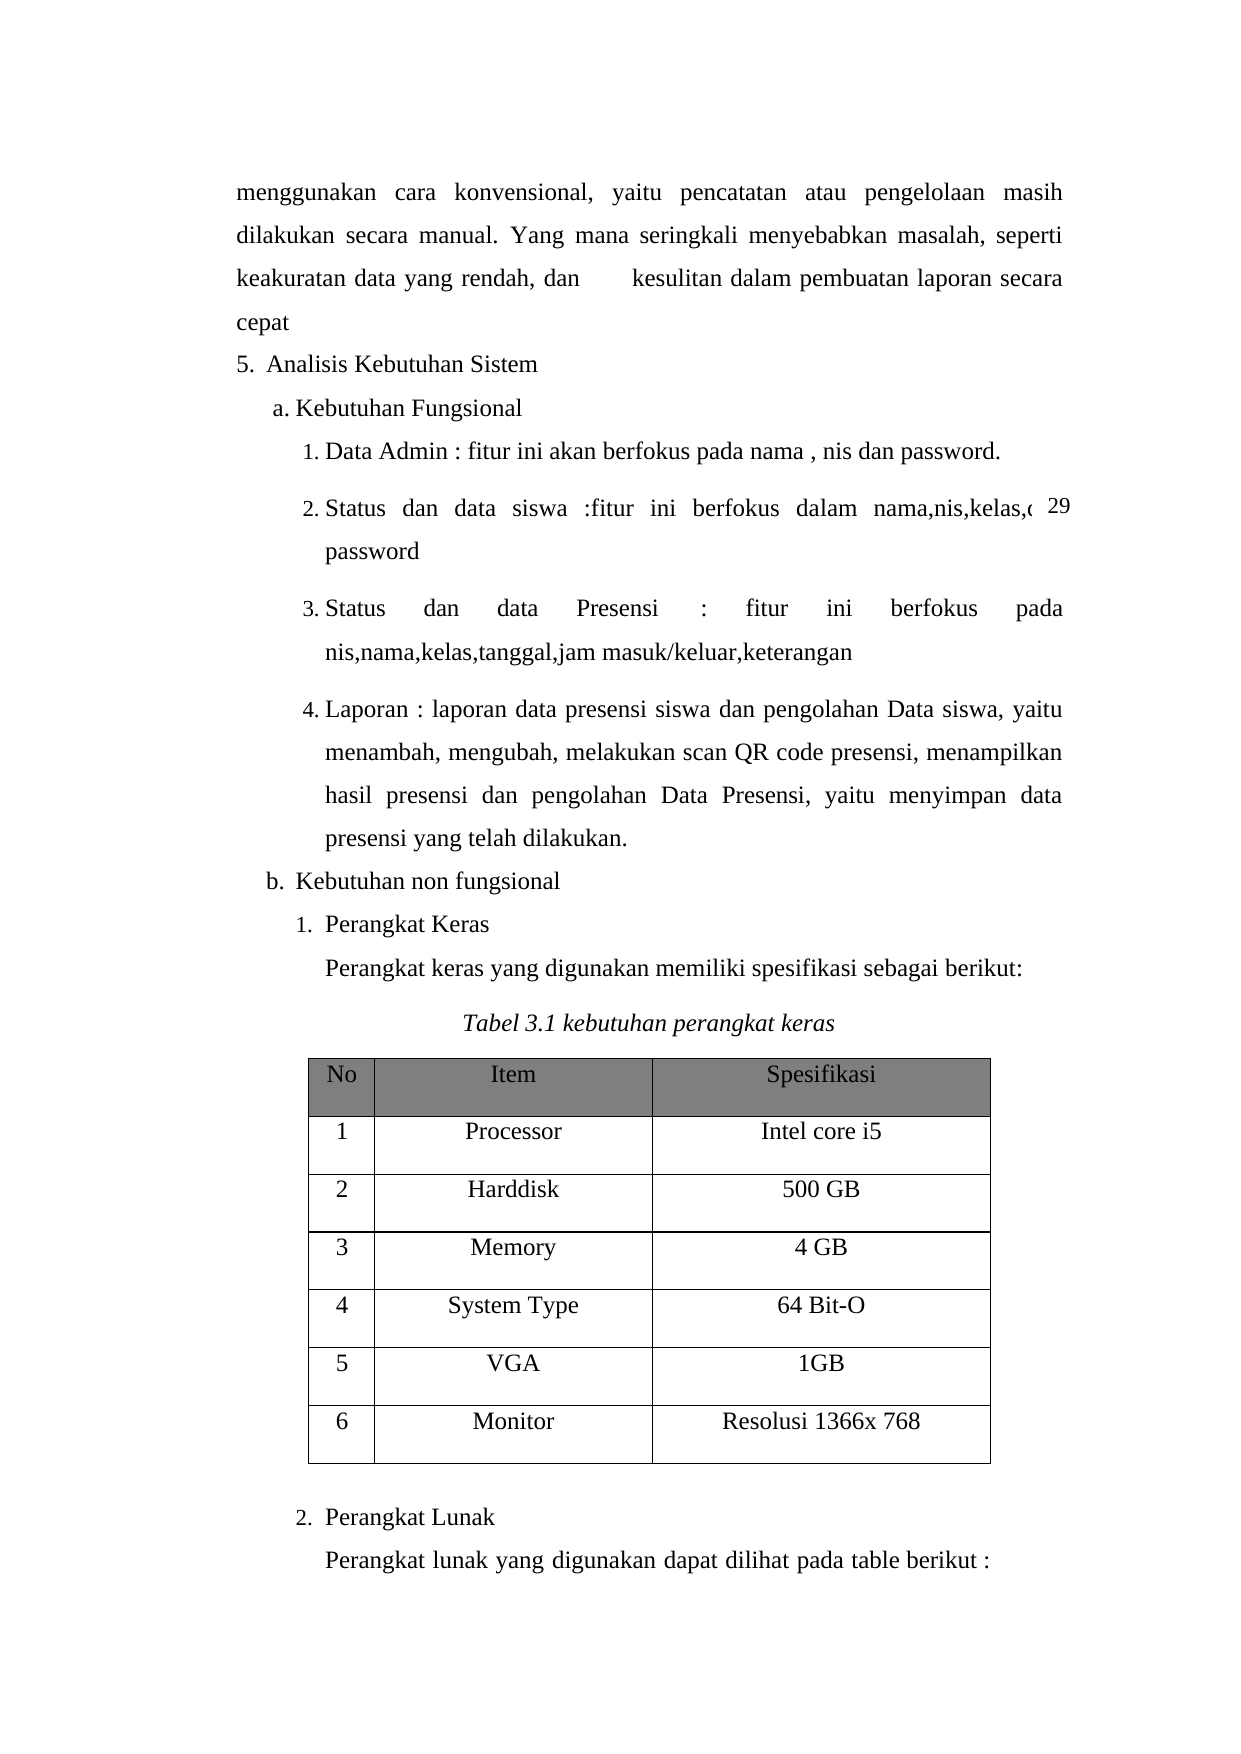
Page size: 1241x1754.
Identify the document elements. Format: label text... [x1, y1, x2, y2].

table_header Spesifikasi [653, 1059, 990, 1116]
table_cell Memory [375, 1233, 652, 1289]
list Analisis Kebutuhan Sistem [236, 350, 1063, 378]
table_cell Intel core i5 [653, 1117, 990, 1173]
table_header Item [375, 1059, 652, 1116]
table_cell 64 Bit-O [653, 1290, 990, 1347]
text Perangkat lunak yang digunakan dapat dilihat pada table berikut : [325, 1546, 1063, 1574]
table_cell 500 GB [653, 1175, 990, 1231]
table_cell 1 [309, 1117, 374, 1173]
table_cell 5 [309, 1348, 374, 1405]
table_cell 2 [309, 1175, 374, 1231]
text Perangkat keras yang digunakan memiliki spesifikasi sebagai berikut: [325, 953, 1063, 981]
list Perangkat Lunak [295, 1502, 1063, 1531]
list Perangkat Keras [295, 909, 1063, 938]
table_cell Harddisk [375, 1175, 652, 1231]
table_cell Monitor [375, 1406, 652, 1463]
table_cell 1GB [653, 1348, 990, 1405]
list Kebutuhan Fungsional [272, 393, 1063, 422]
table_cell Processor [375, 1117, 652, 1173]
table_cell 4 [309, 1290, 374, 1347]
list Kebutuhan non fungsional [266, 866, 1063, 895]
list Data Admin : fitur ini akan berfokus pada nama , nis dan password. [302, 436, 1063, 464]
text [236, 177, 1063, 335]
table_cell Resolusi 1366x 768 [653, 1406, 990, 1463]
table_cell System Type [375, 1290, 652, 1347]
text Tabel 3.1 kebutuhan perangkat keras [236, 1008, 1063, 1037]
list Status dan data Presensi : fitur ini berfokus pada nis,nama,kelas,tanggal,jam masuk/keluar,keterangan [302, 593, 1063, 665]
table_cell 3 [309, 1233, 374, 1289]
table_header No [309, 1059, 374, 1116]
table_cell 6 [309, 1406, 374, 1463]
list Laporan : laporan data presensi siswa dan pengolahan Data siswa, yaitu menambah, mengubah, melakukan scan QR code presensi, menampilkan hasil presensi dan pengolahan Data Presensi, yaitu menyimpan data presensi yang telah dilakukan. [302, 694, 1063, 852]
table_cell 4 GB [653, 1233, 990, 1289]
list Status dan data siswa :fitur ini berfokus dalam nama,nis,kelas,dan password [302, 493, 1063, 565]
table_cell VGA [375, 1348, 652, 1405]
